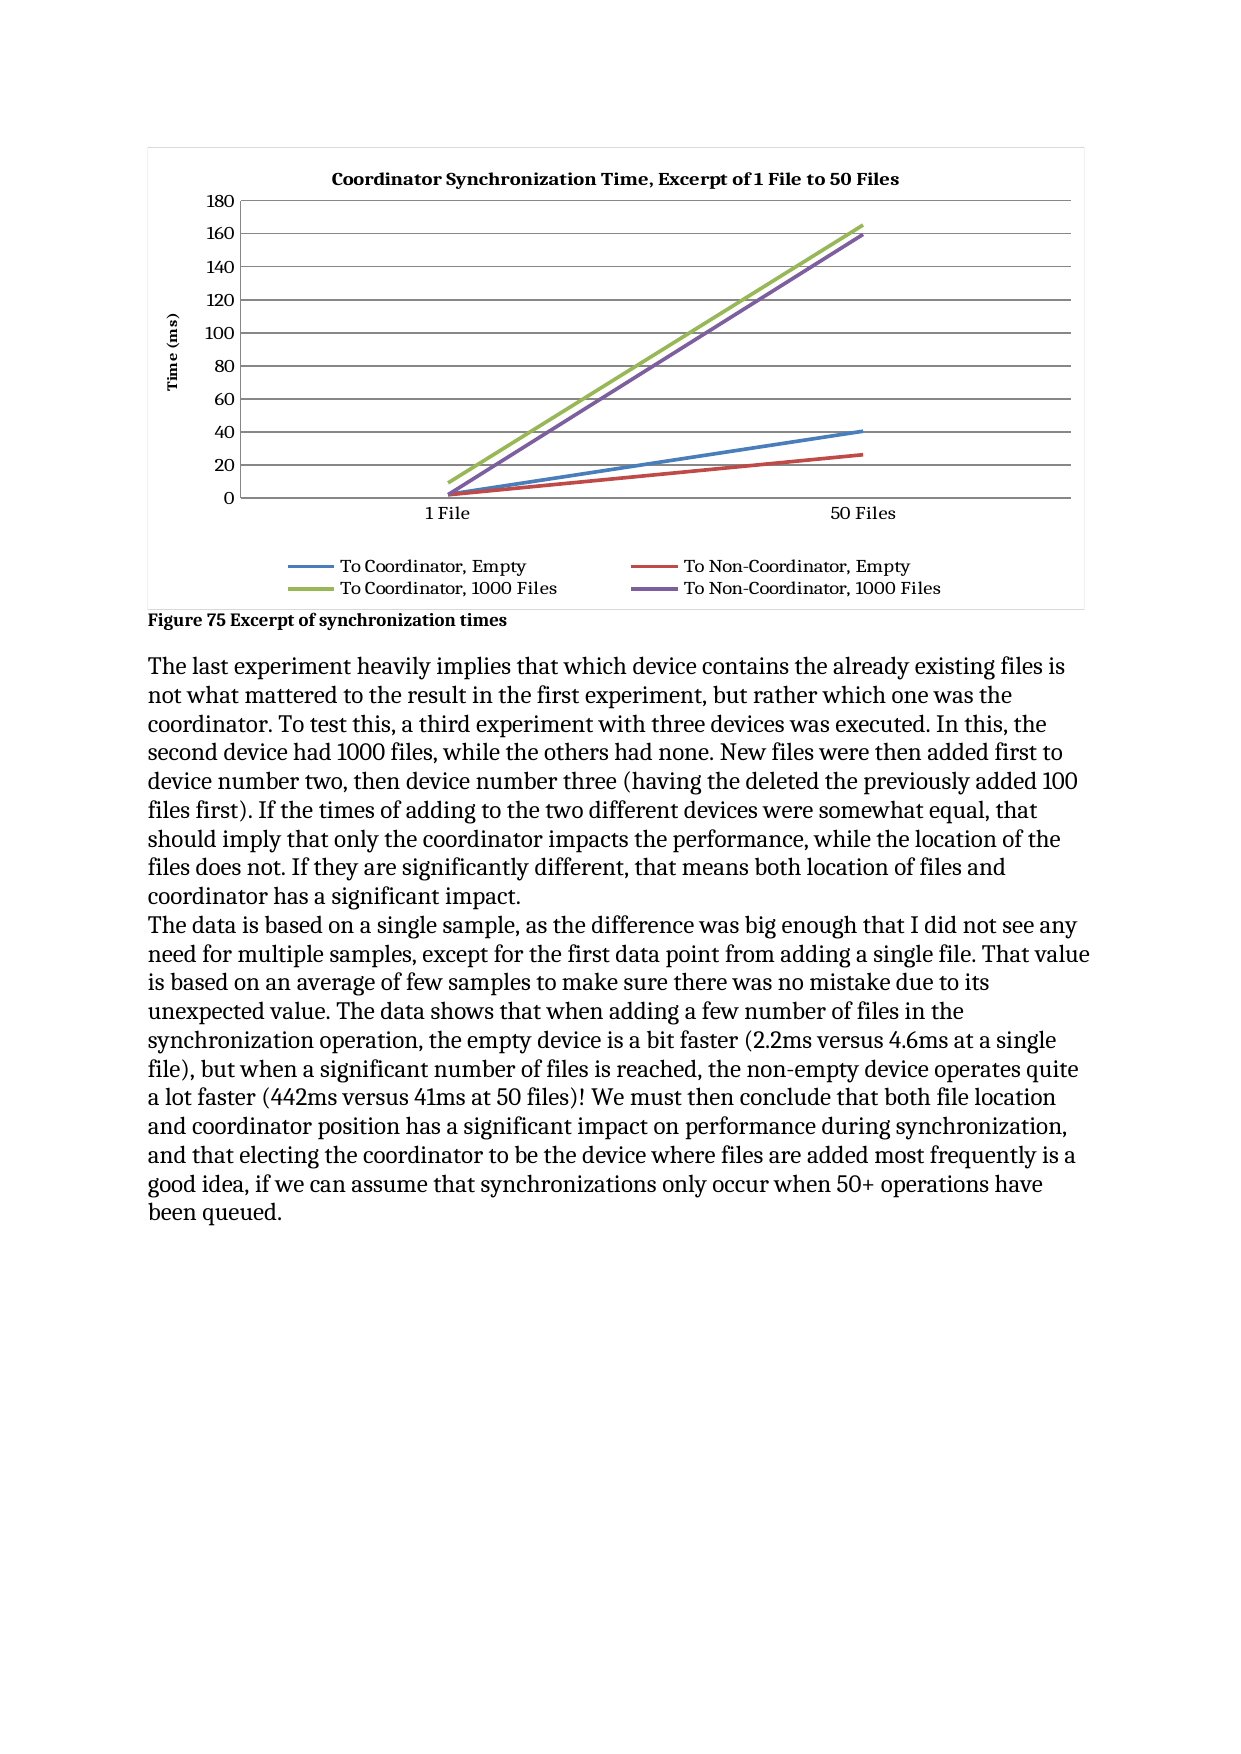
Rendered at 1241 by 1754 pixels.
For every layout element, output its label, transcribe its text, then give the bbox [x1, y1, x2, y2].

text The data is based on a single sample, as the difference was big enough that I did not see any need for multiple samples, except for the first data point from adding a single file. That value is based on an average of few samples to make sure there was no mistake due to its unexpected value. The data shows that when adding a few number of files in the synchronization operation, the empty device is a bit faster (2.2ms versus 4.6ms at a single file), but when a significant number of files is reached, the non-empty device operates quite a lot faster (442ms versus 41ms at 50 files)! We must then conclude that both file location and coordinator position has a significant impact on performance during synchronization, and that electing the coordinator to be the device where files are added most frequently is a good idea, if we can assume that synchronizations only occur when 50+ operations have been queued. [148, 911, 1092, 1227]
text The last experiment heavily implies that which device contains the already existing files is not what mattered to the result in the first experiment, but rather which one was the coordinator. To test this, a third experiment with three devices was executed. In this, the second device had 1000 files, while the others had none. New files were then added first to device number two, then device number three (having the deleted the previously added 100 files first). If the times of adding to the two different devices were somewhat equal, that should imply that only the coordinator impacts the performance, while the location of the files does not. If they are significantly different, that means both location of files and coordinator has a significant impact. [148, 652, 1092, 911]
text Figure 75 Excerpt of synchronization times [148, 609, 1092, 631]
